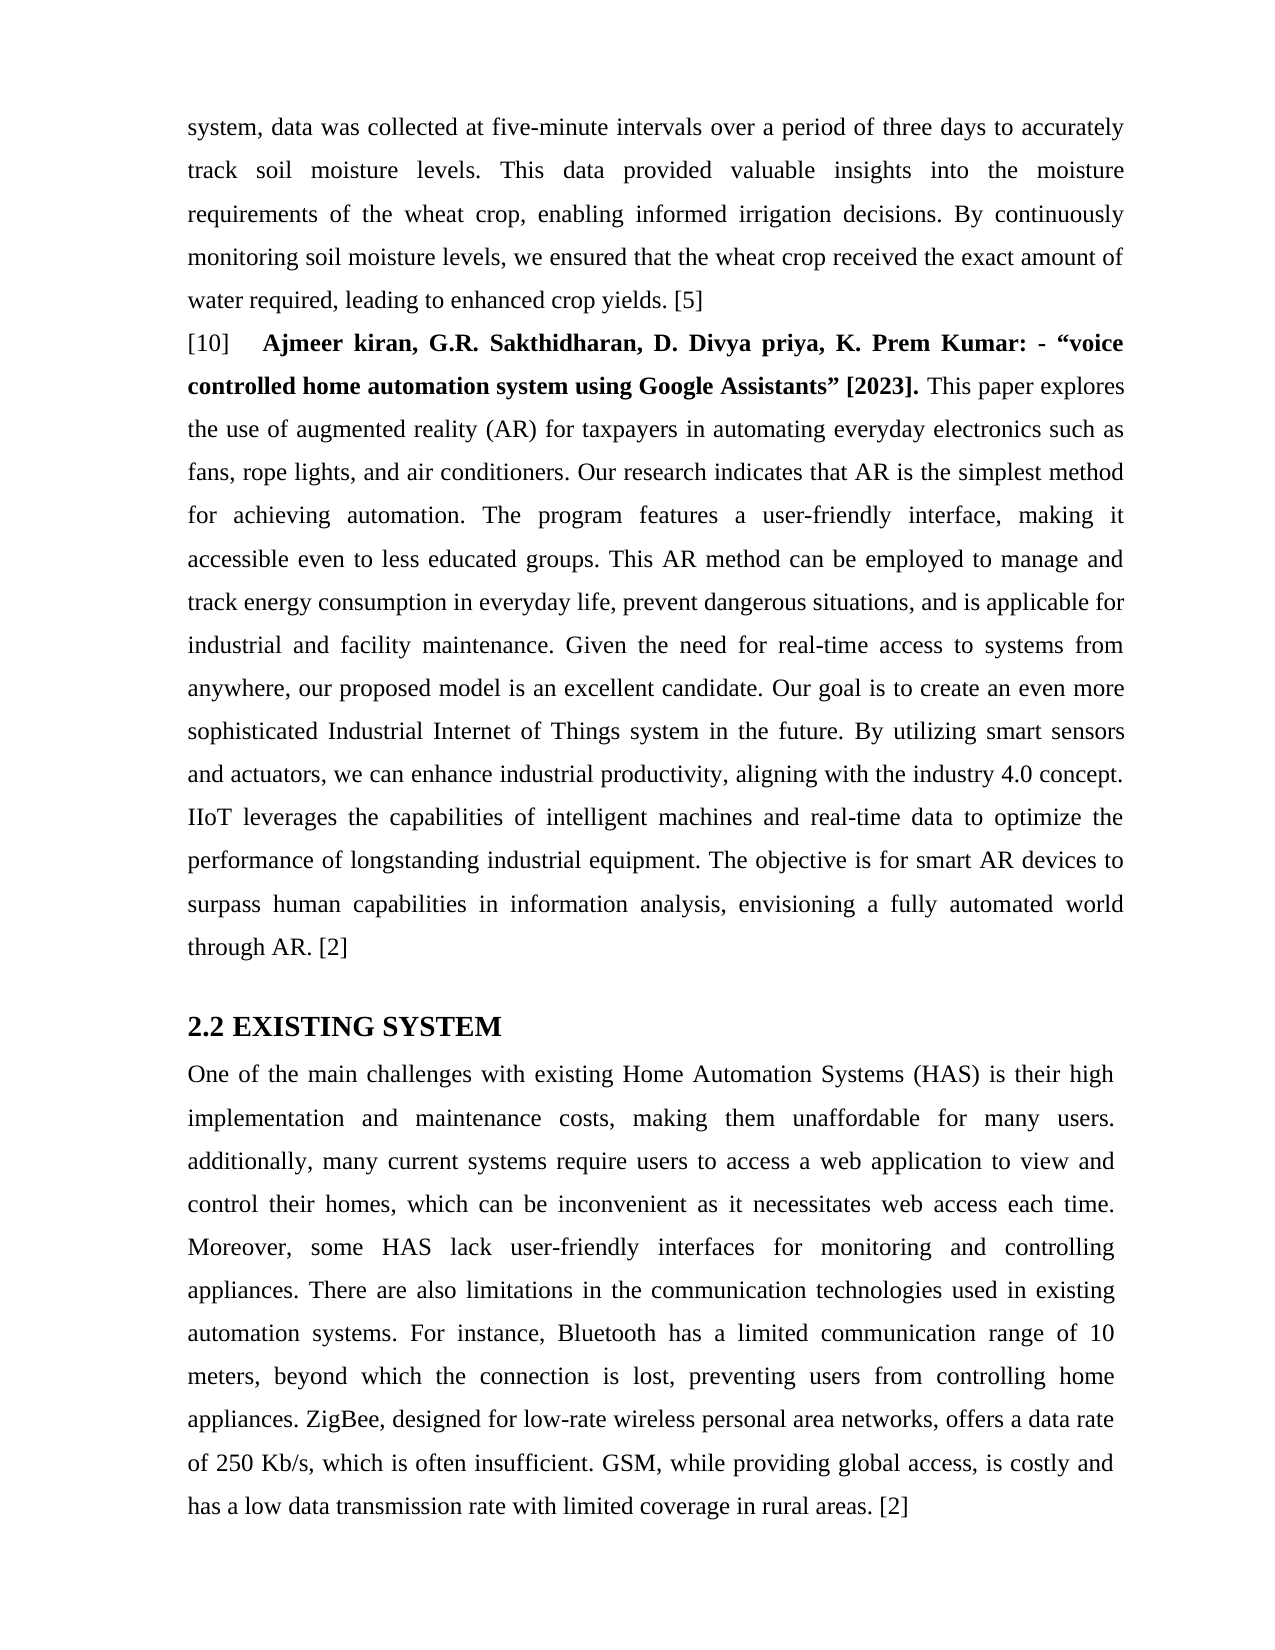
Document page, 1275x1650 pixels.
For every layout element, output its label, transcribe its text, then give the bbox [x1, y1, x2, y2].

list One of the main challenges with existing Home Automation Systems (HAS) is their high implementation and maintenance costs, making them unaffordable for many users. additionally, many current systems require users to access a web application to view and control their homes, which can be inconvenient as it necessitates web access each time. Moreover, some HAS lack user-friendly interfaces for monitoring and controlling appliances. There are also limitations in the communication technologies used in existing automation systems. For instance, Bluetooth has a limited communication range of 10 meters, beyond which the connection is lost, preventing users from controlling home appliances. ZigBee, designed for low-rate wireless personal area networks, offers a data rate of 250 Kb/s, which is often insufficient. GSM, while providing global access, is costly and has a low data transmission rate with limited coverage in rural areas. [2] [187, 1059, 1116, 1519]
list Ajmeer kiran, G.R. Sakthidharan, D. Divya priya, K. Prem Kumar: - “voice controlled home automation system using Google Assistants” [2023]. This paper explores the use of augmented reality (AR) for taxpayers in automating everyday electronics such as fans, rope lights, and air conditioners. Our research indicates that AR is the simplest method for achieving automation. The program features a user-friendly interface, making it accessible even to less educated groups. This AR method can be employed to manage and track energy consumption in everyday life, prevent dangerous situations, and is applicable for industrial and facility maintenance. Given the need for real-time access to systems from anywhere, our proposed model is an excellent candidate. Our goal is to create an even more sophisticated Industrial Internet of Things system in the future. By utilizing smart sensors and actuators, we can enhance industrial productivity, aligning with the industry 4.0 concept. IIoT leverages the capabilities of intelligent machines and real-time data to optimize the performance of longstanding industrial equipment. The objective is for smart AR devices to surpass human capabilities in information analysis, envisioning a fully automated world through AR. [2] [187, 328, 1125, 961]
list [187, 112, 1125, 314]
list EXISTING SYSTEM [187, 1009, 1116, 1043]
